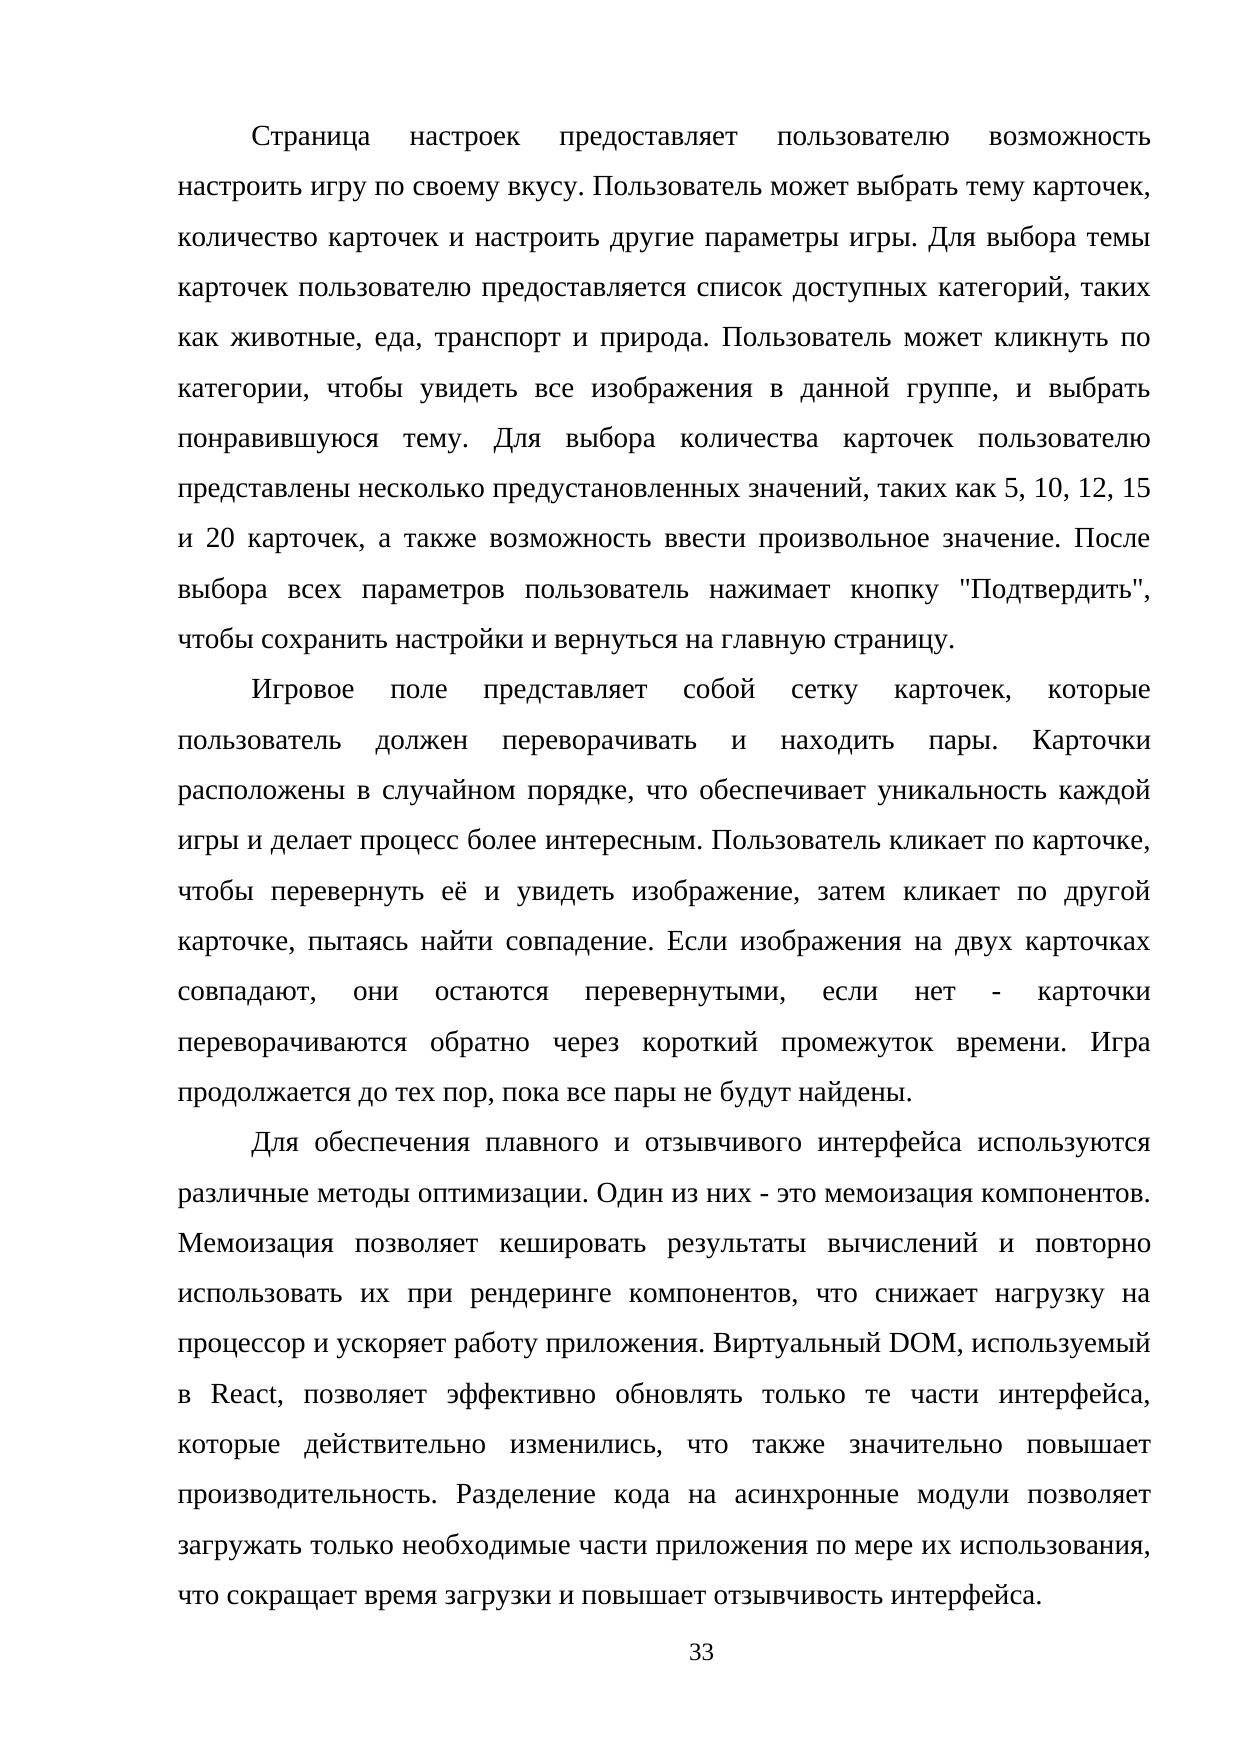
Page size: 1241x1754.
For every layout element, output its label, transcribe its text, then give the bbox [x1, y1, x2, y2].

text Для обеспечения плавного и отзывчивого интерфейса используются различные методы оптимизации. Один из них - это мемоизация компонентов. Мемоизация позволяет кешировать результаты вычислений и повторно использовать их при рендеринге компонентов, что снижает нагрузку на процессор и ускоряет работу приложения. Виртуальный DOM, используемый в React, позволяет эффективно обновлять только те части интерфейса, которые действительно изменились, что также значительно повышает производительность. Разделение кода на асинхронные модули позволяет загружать только необходимые части приложения по мере их использования, что сокращает время загрузки и повышает отзывчивость интерфейса. [177, 1124, 1152, 1611]
text Страница настроек предоставляет пользователю возможность настроить игру по своему вкусу. Пользователь может выбрать тему карточек, количество карточек и настроить другие параметры игры. Для выбора темы карточек пользователю предоставляется список доступных категорий, таких как животные, еда, транспорт и природа. Пользователь может кликнуть по категории, чтобы увидеть все изображения в данной группе, и выбрать понравившуюся тему. Для выбора количества карточек пользователю представлены несколько предустановленных значений, таких как 5, 10, 12, 15 и 20 карточек, а также возможность ввести произвольное значение. После выбора всех параметров пользователь нажимает кнопку "Подтвердить", чтобы сохранить настройки и вернуться на главную страницу. [177, 118, 1152, 655]
text Игровое поле представляет собой сетку карточек, которые пользователь должен переворачивать и находить пары. Карточки расположены в случайном порядке, что обеспечивает уникальность каждой игры и делает процесс более интересным. Пользователь кликает по карточке, чтобы перевернуть её и увидеть изображение, затем кликает по другой карточке, пытаясь найти совпадение. Если изображения на двух карточках совпадают, они остаются перевернутыми, если нет - карточки переворачиваются обратно через короткий промежуток времени. Игра продолжается до тех пор, пока все пары не будут найдены. [177, 672, 1152, 1108]
